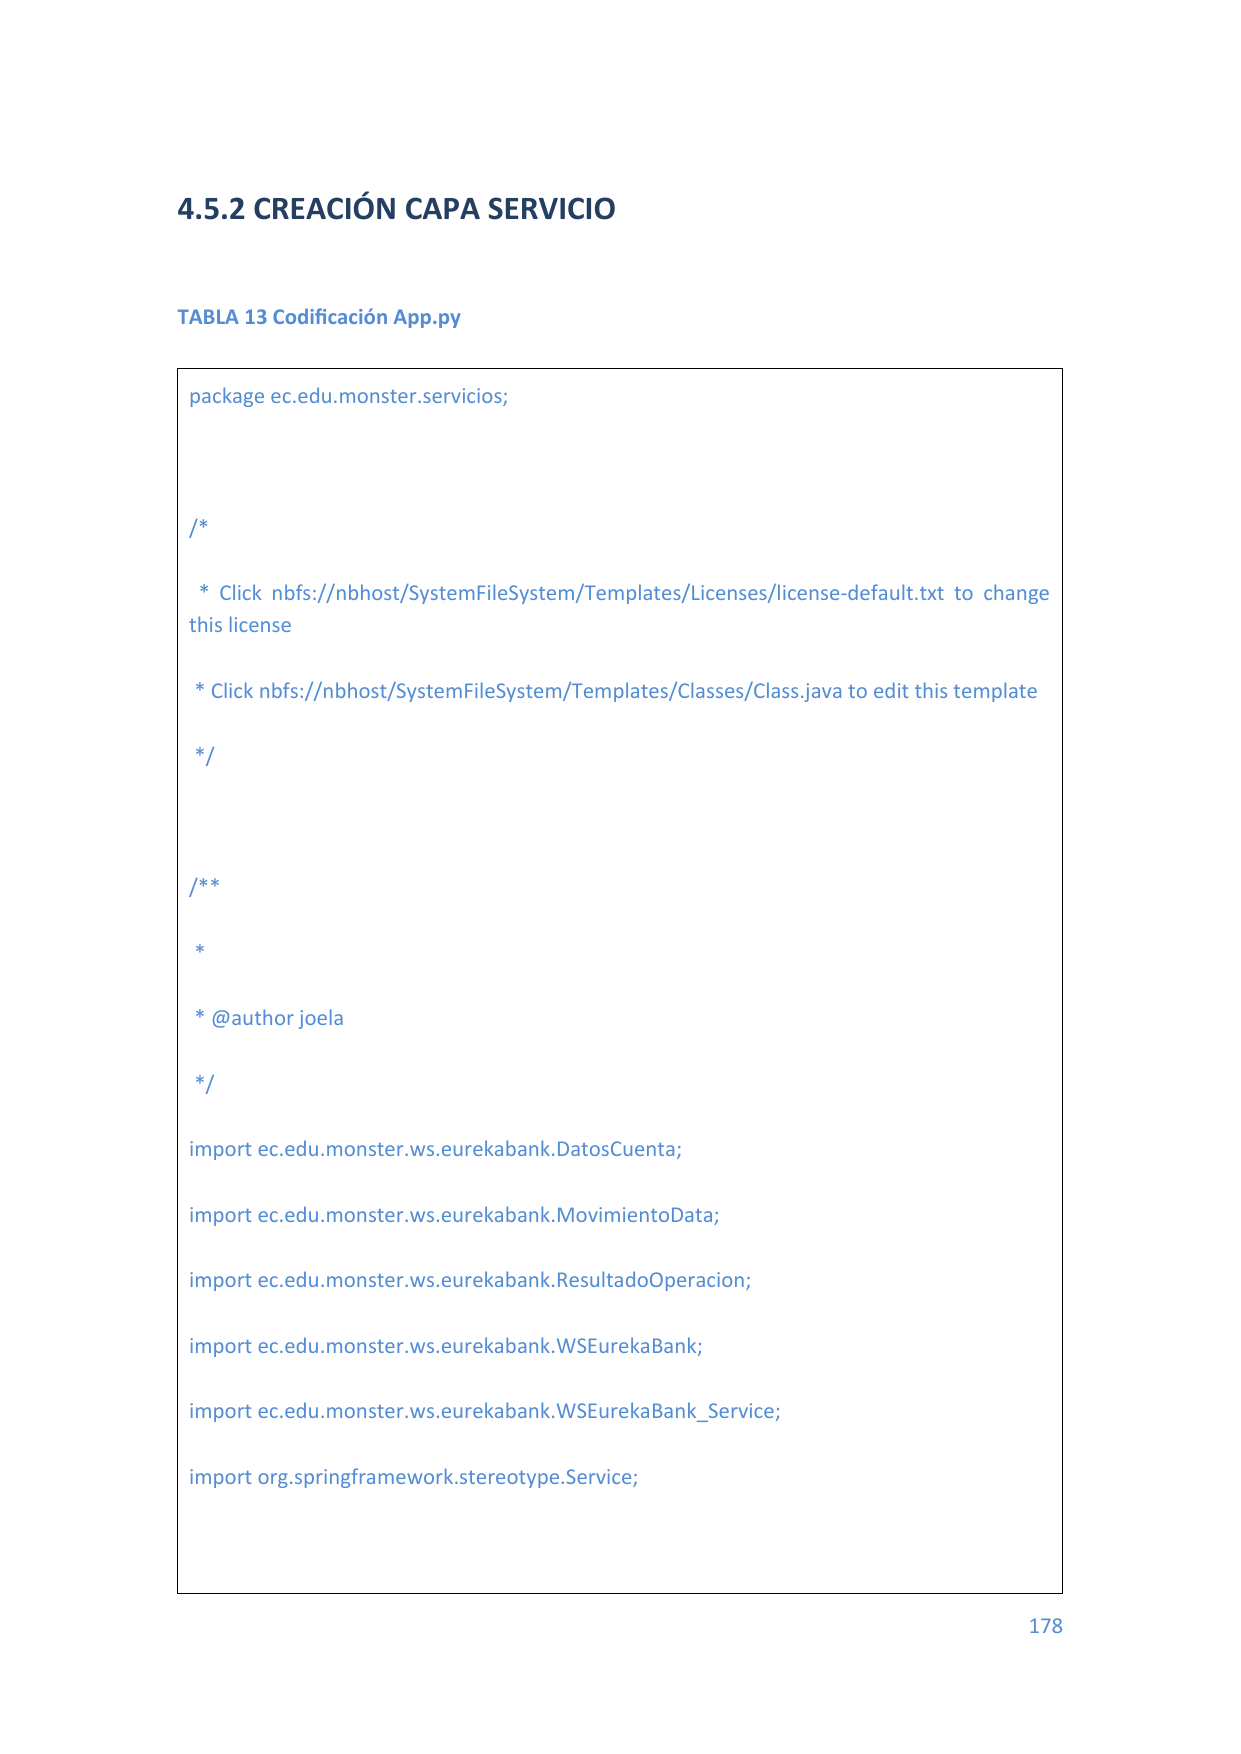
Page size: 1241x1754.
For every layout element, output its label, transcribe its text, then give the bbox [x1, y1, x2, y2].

text TABLA 13 Codificación App.py [177, 302, 1063, 331]
subtitle 4.5.2 CREACIÓN CAPA SERVICIO [177, 187, 1063, 228]
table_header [178, 369, 1062, 1593]
